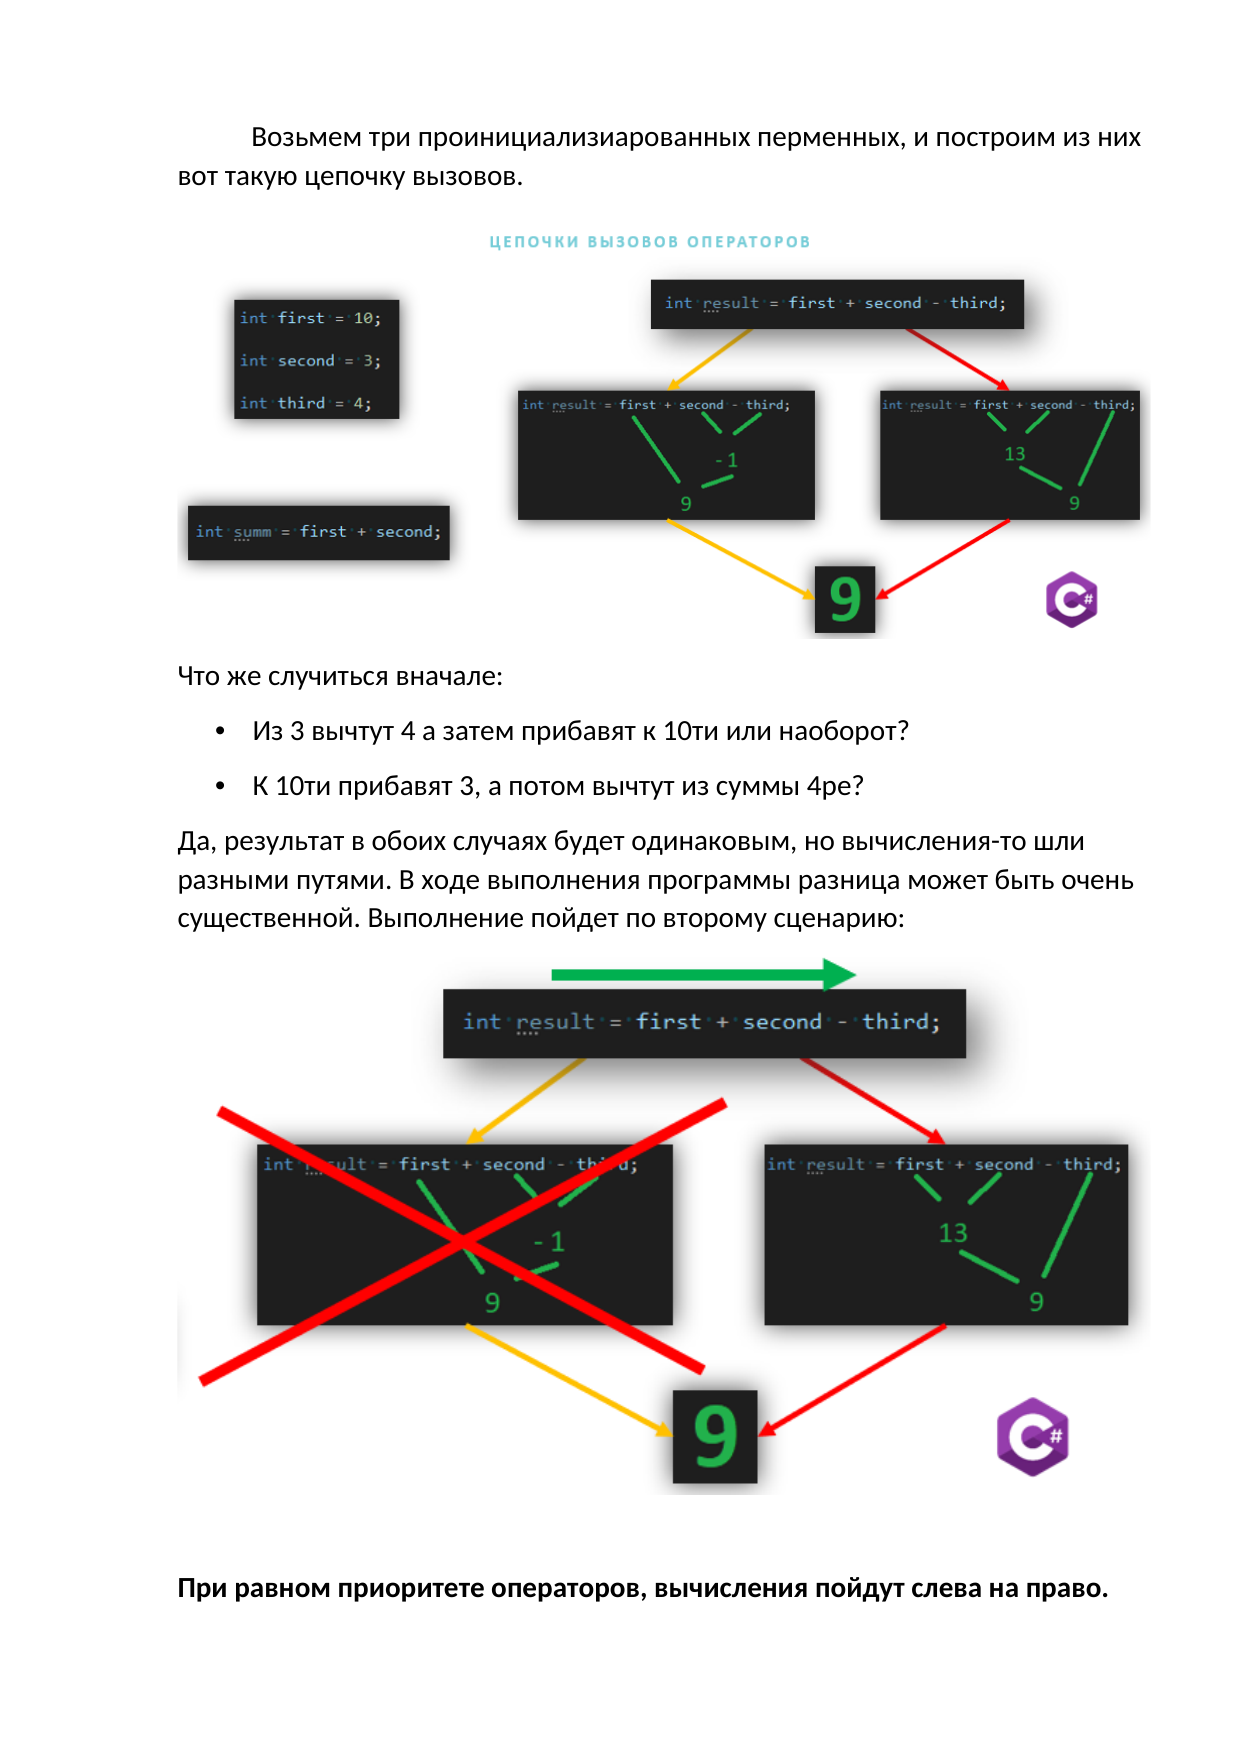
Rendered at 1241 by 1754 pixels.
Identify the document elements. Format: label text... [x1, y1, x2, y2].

text Что же случиться вначале: [177, 657, 1152, 693]
text Да, результат в обоих случаях будет одинаковым, но вычисления-то шли разными путями. В ходе выполнения программы разница может быть очень существенной. Выполнение пойдет по второму сценарию: [177, 822, 1152, 935]
text При равном приоритете операторов, вычисления пойдут слева на право. [177, 1569, 1152, 1604]
picture [177, 954, 1151, 1495]
picture [177, 211, 1151, 639]
text Возьмем три проинициализиарованных перменных, и построим из них вот такую цепочку вызовов. [177, 118, 1152, 192]
list К 10ти прибавят 3, а потом вычтут из суммы 4ре? [215, 767, 1152, 803]
list Из 3 вычтут 4 а затем прибавят к 10ти или наоборот? [215, 712, 1152, 748]
